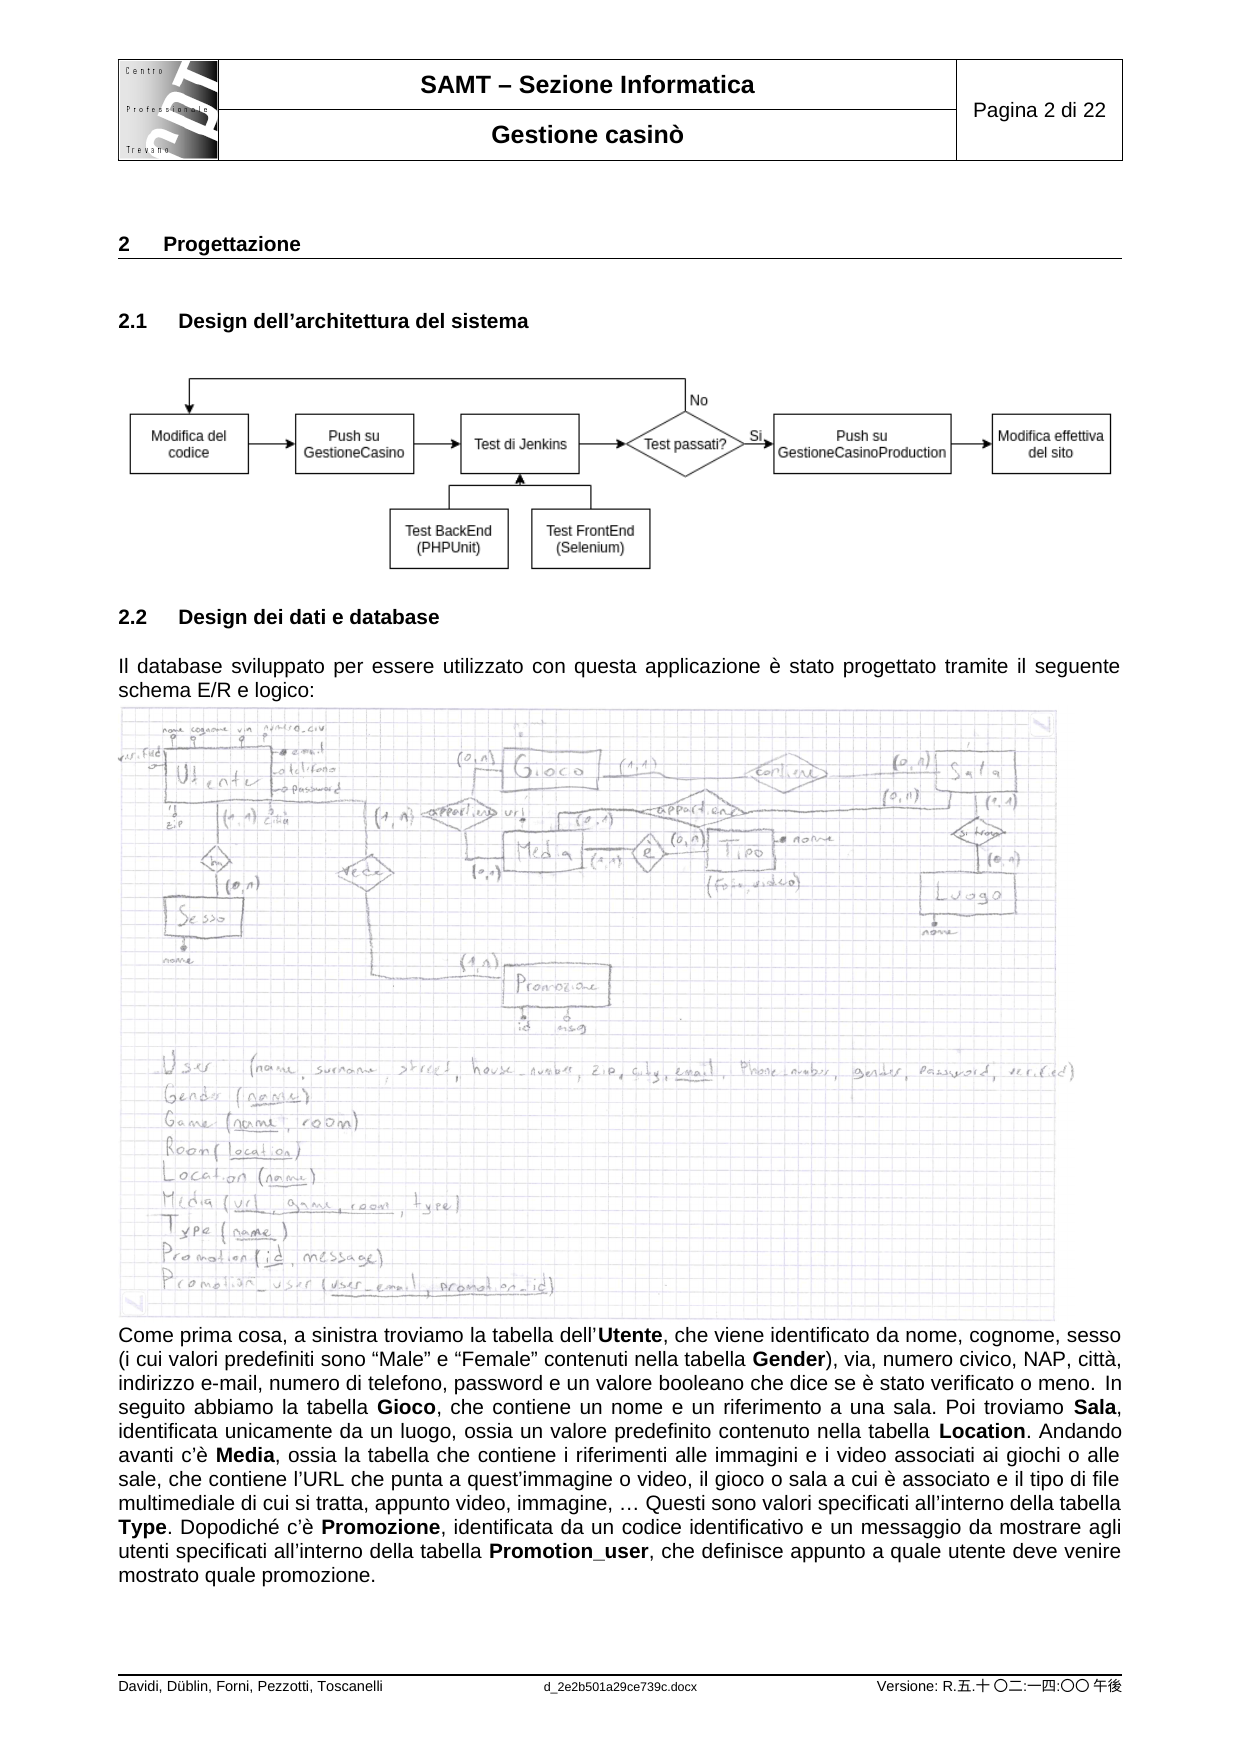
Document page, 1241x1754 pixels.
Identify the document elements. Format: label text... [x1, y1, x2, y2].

subtitle Design dei dati e database [118, 605, 1122, 629]
picture [117, 705, 1075, 1323]
picture [118, 358, 1123, 581]
subtitle Progettazione [118, 232, 1122, 258]
text Il database sviluppato per essere utilizzato con questa applicazione è stato progettato tramite il seguente schema E/R e logico: [118, 654, 1122, 702]
text Come prima cosa, a sinistra troviamo la tabella dell’Utente, che viene identificato da nome, cognome, sesso (i cui valori predefiniti sono “Male” e “Female” contenuti nella tabella Gender), via, numero civico, NAP, città, indirizzo e-mail, numero di telefono, password e un valore booleano che dice se è stato verificato o meno. In seguito abbiamo la tabella Gioco, che contiene un nome e un riferimento a una sala. Poi troviamo Sala, identificata unicamente da un luogo, ossia un valore predefinito contenuto nella tabella Location. Andando avanti c’è Media, ossia la tabella che contiene i riferimenti alle immagini e i video associati ai giochi o alle sale, che contiene l’URL che punta a quest’immagine o video, il gioco o sala a cui è associato e il tipo di file multimediale di cui si tratta, appunto video, immagine, … Questi sono valori specificati all’interno della tabella Type. Dopodiché c’è Promozione, identificata da un codice identificativo e un messaggio da mostrare agli utenti specificati all’interno della tabella Promotion_user, che definisce appunto a quale utente deve venire mostrato quale promozione. [118, 1323, 1122, 1586]
subtitle Design dell’architettura del sistema [118, 309, 1122, 333]
picture [118, 60, 218, 159]
